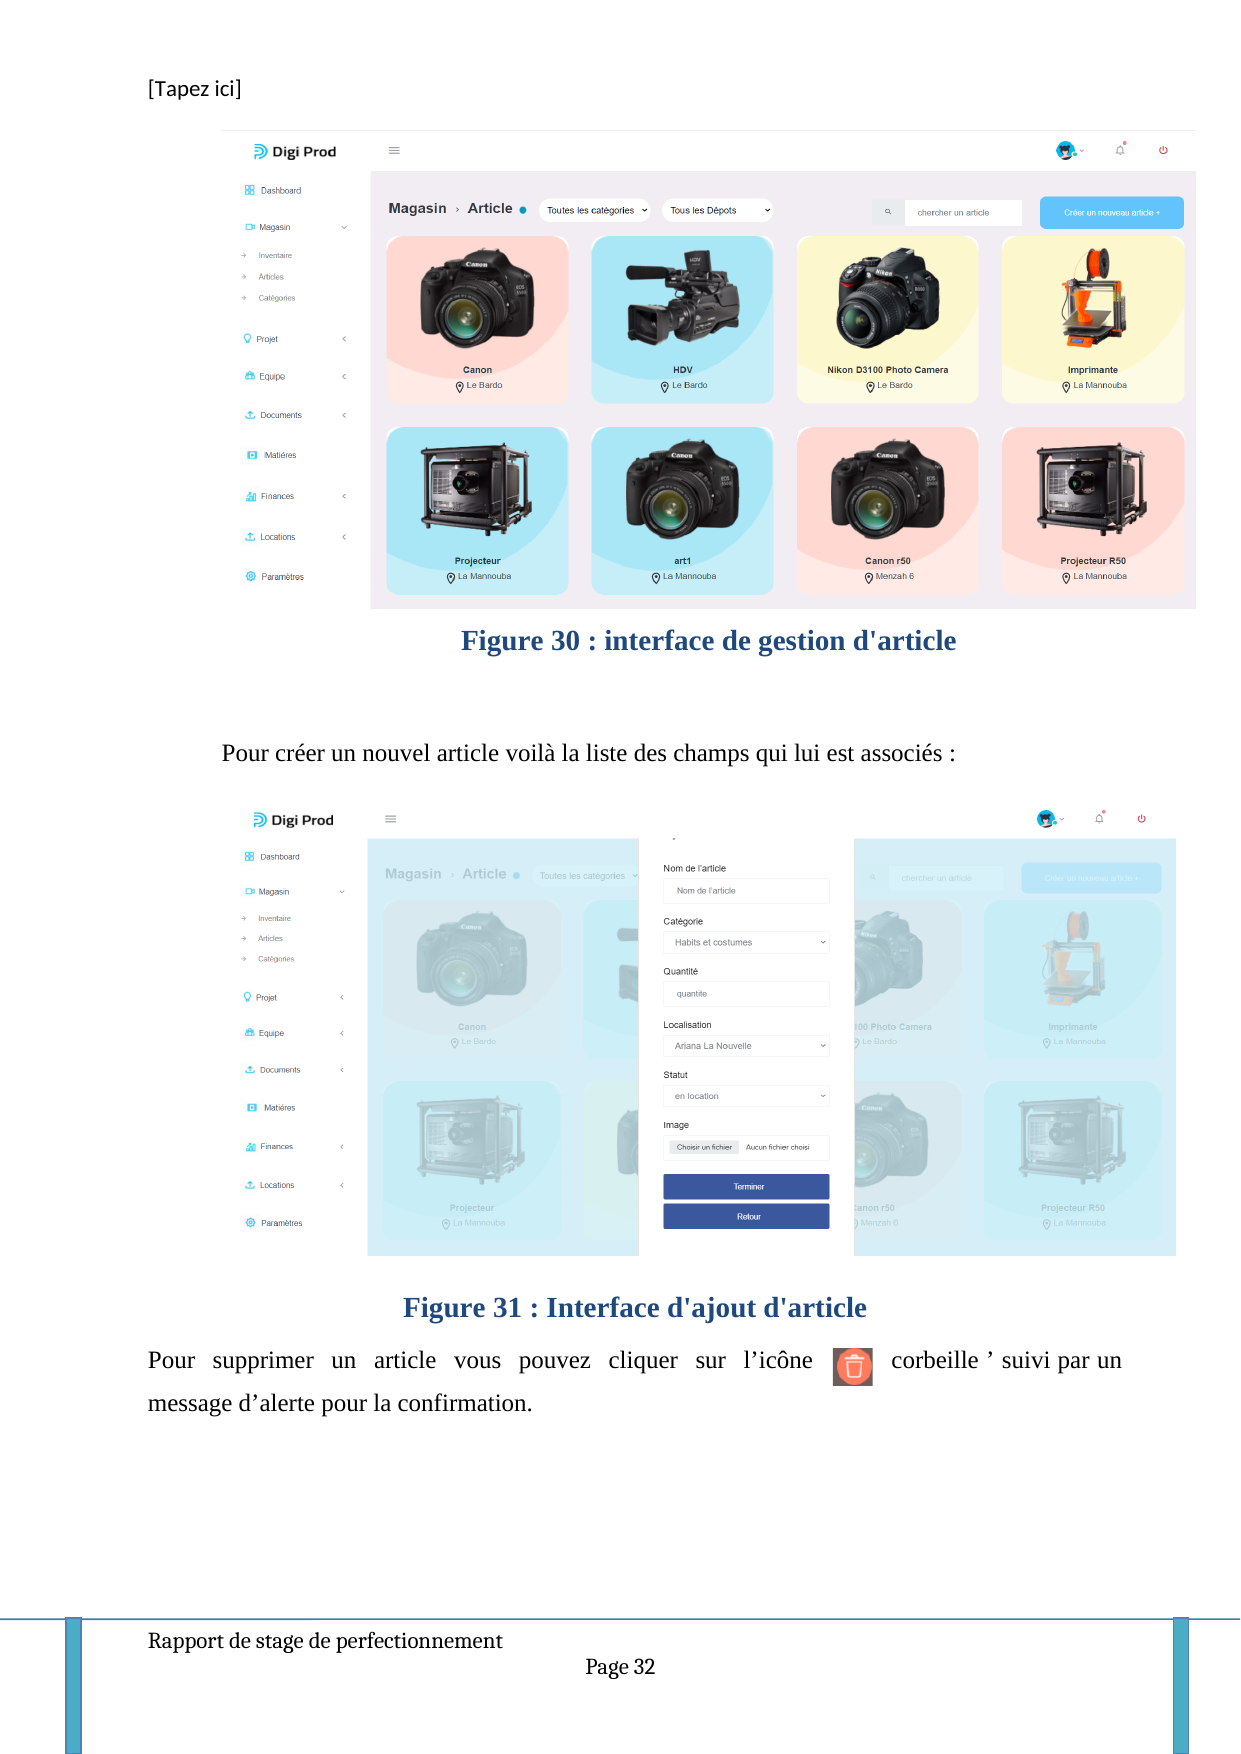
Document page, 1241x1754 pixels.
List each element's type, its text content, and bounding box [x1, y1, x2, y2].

picture [832, 1347, 874, 1386]
text Pour supprimer un article vous pouvez cliquer sur l’icône corbeille ’ suivi par un message d’alerte pour la confirmation. [148, 1345, 1122, 1417]
picture [221, 801, 1177, 1256]
picture [221, 129, 1196, 609]
text Pour créer un nouvel article voilà la liste des champs qui lui est associés : [148, 738, 1122, 767]
